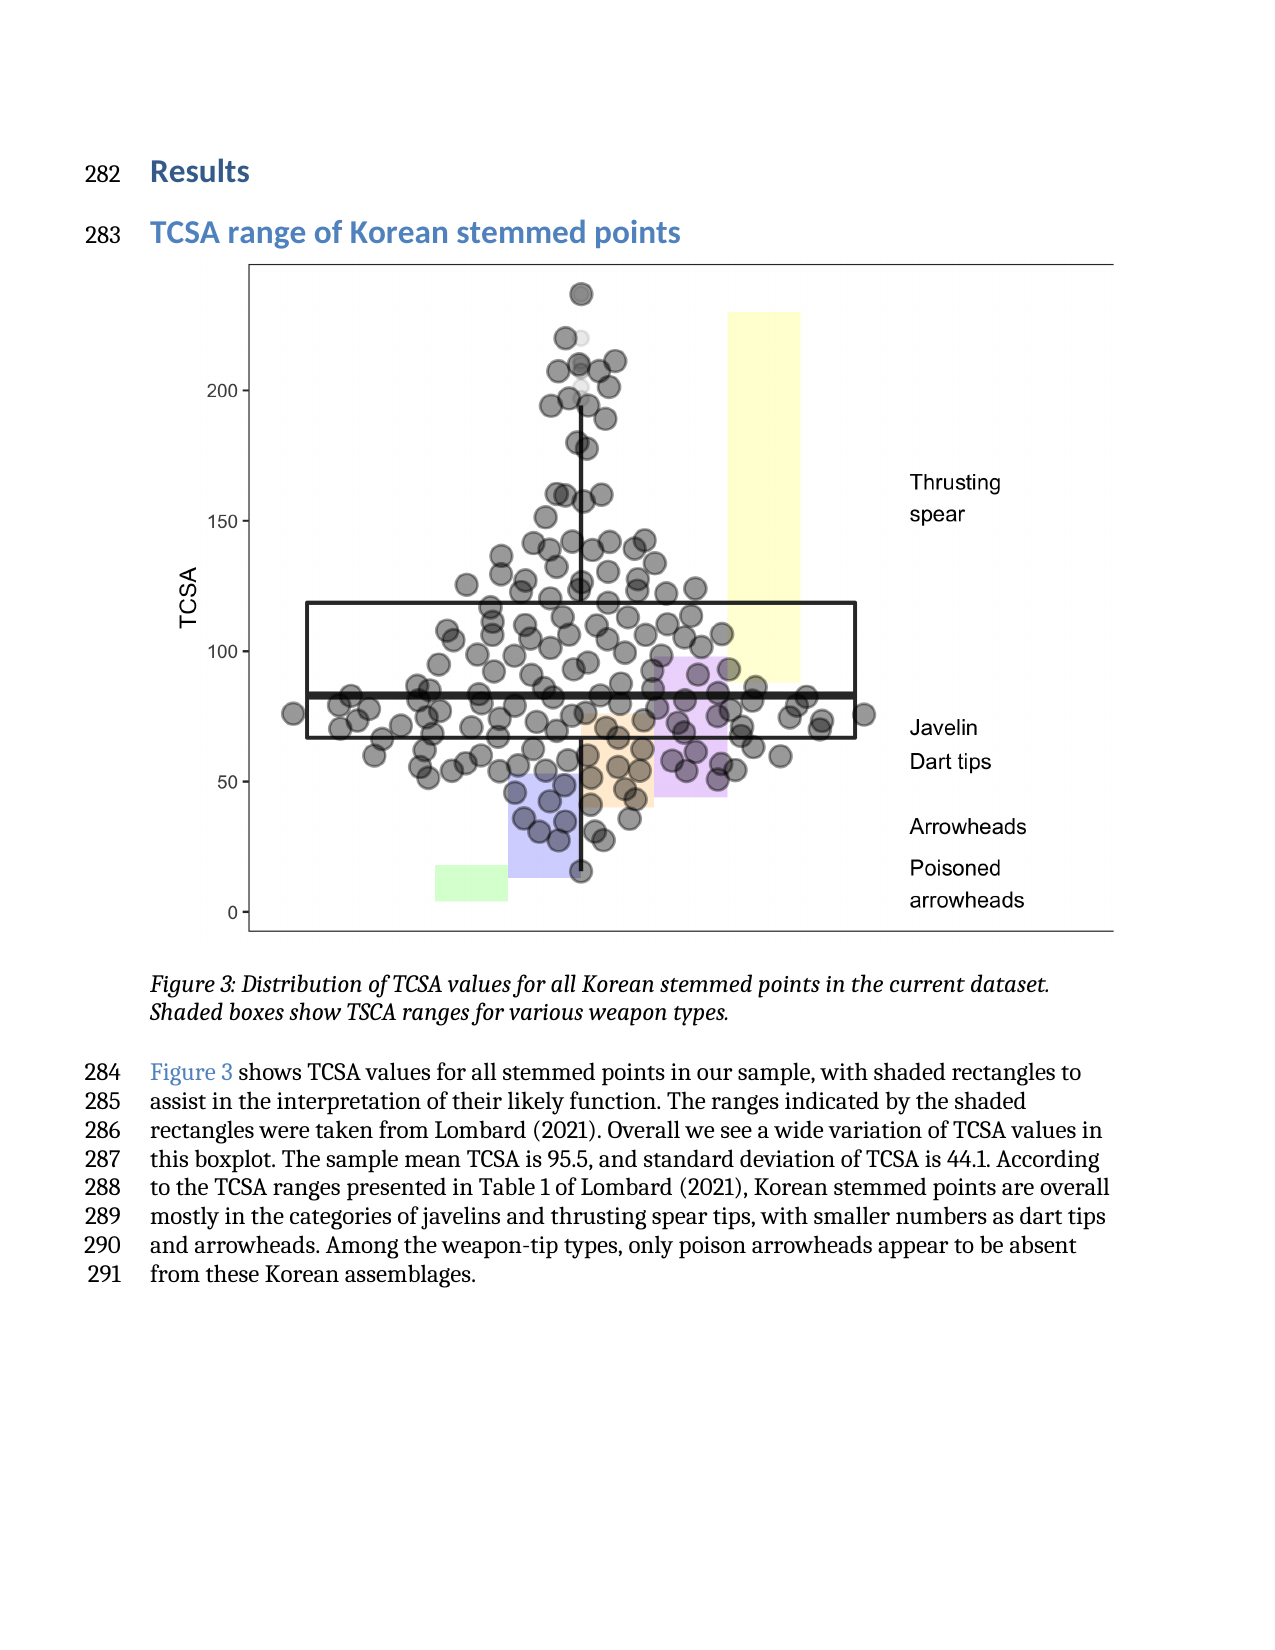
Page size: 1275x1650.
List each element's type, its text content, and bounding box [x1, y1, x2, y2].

table_header Figure 3: Distribution of TCSA values for all Korean stemmed points in the current dataset. Shaded boxes show TSCA ranges for various weapon types. [139, 252, 1114, 1039]
subtitle Results [150, 150, 1125, 191]
text Figure 3 shows TCSA values for all stemmed points in our sample, with shaded rectangles to assist in the interpretation of their likely function. The ranges indicated by the shaded rectangles were taken from Lombard (2021). Overall we see a wide variation of TCSA values in this boxplot. The sample mean TCSA is 95.5, and standard deviation of TCSA is 44.1. According to the TCSA ranges presented in Table 1 of Lombard (2021), Korean stemmed points are overall mostly in the categories of javelins and thrusting spear tips, with smaller numbers as dart tips and arrowheads. Among the weapon-tip types, only poison arrowheads appear to be absent from these Korean assemblages. [150, 1058, 1125, 1288]
subtitle TCSA range of Korean stemmed points [150, 212, 1125, 252]
picture [168, 252, 1114, 949]
